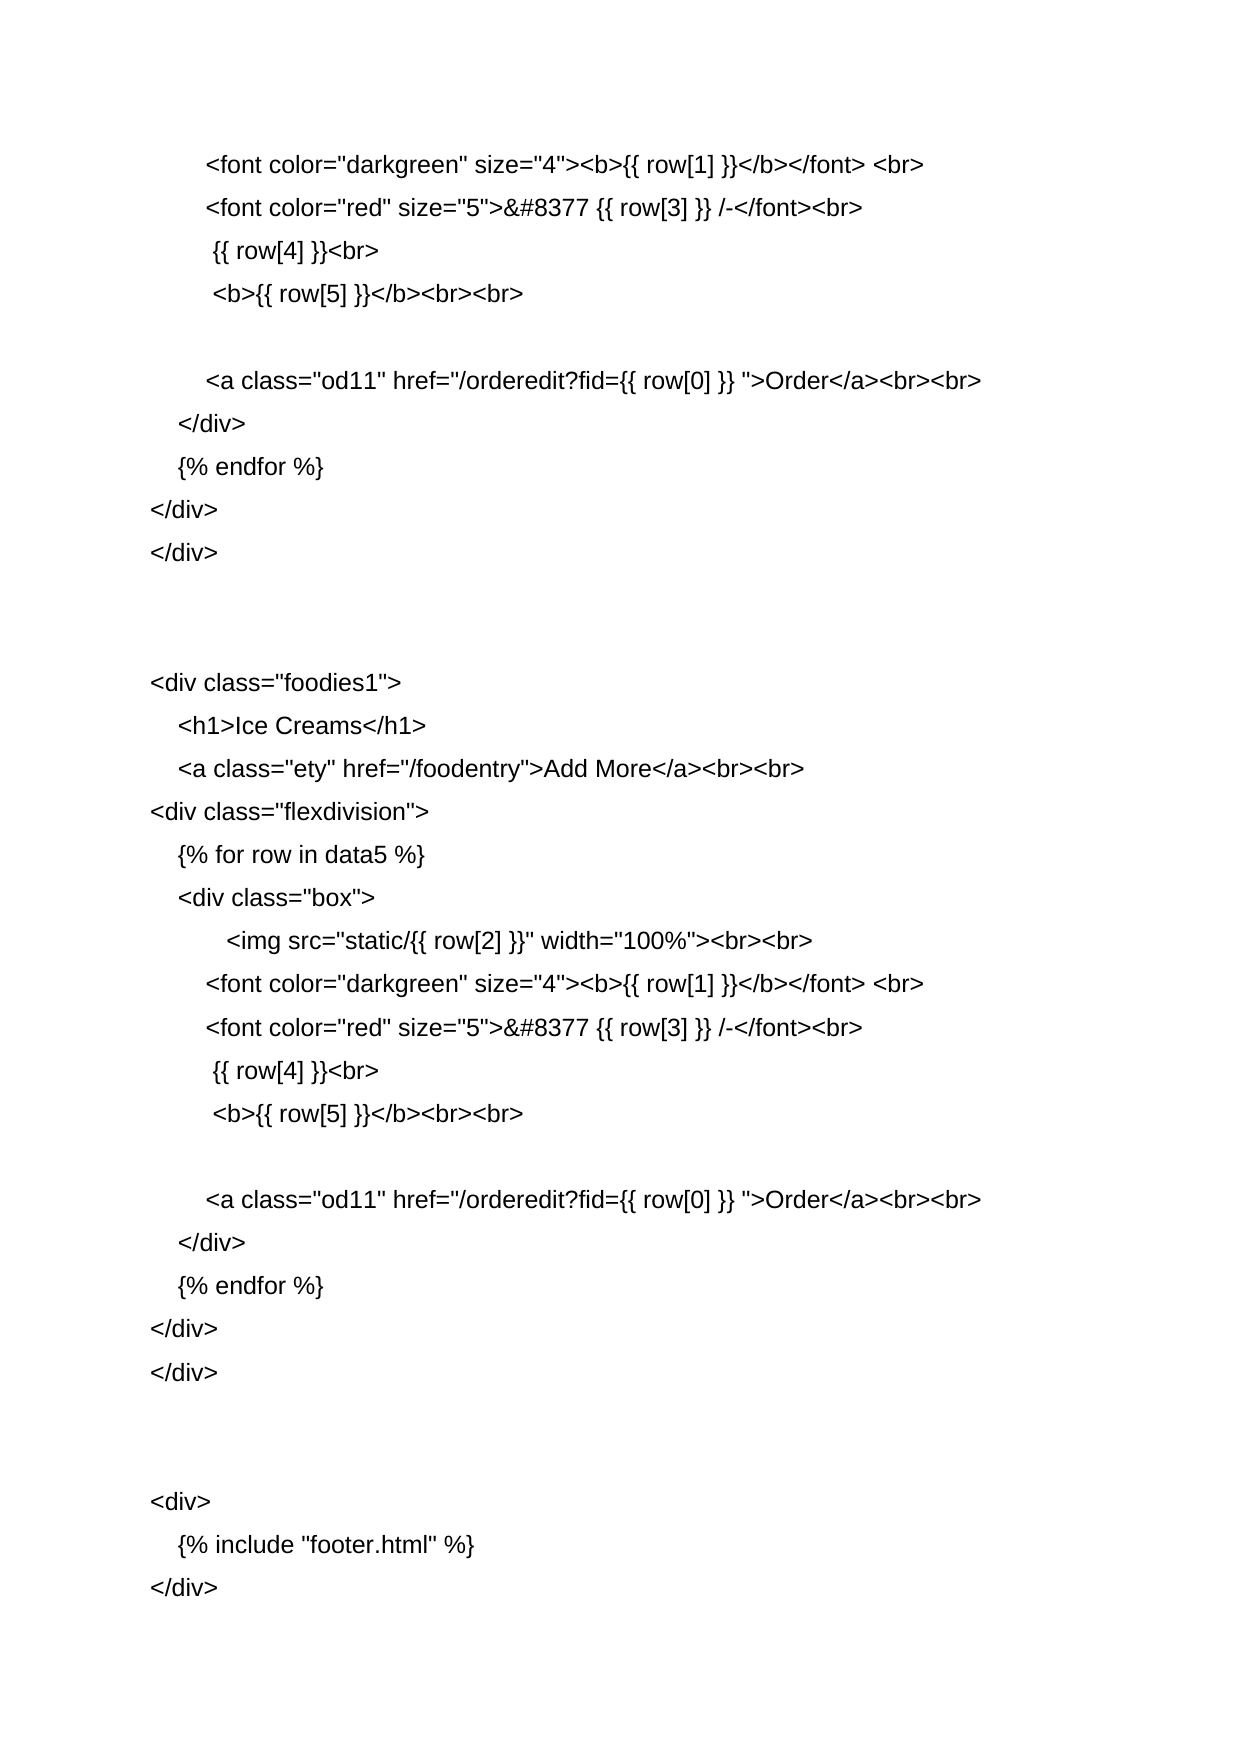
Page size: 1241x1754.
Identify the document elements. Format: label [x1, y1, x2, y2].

text [150, 150, 1090, 1602]
